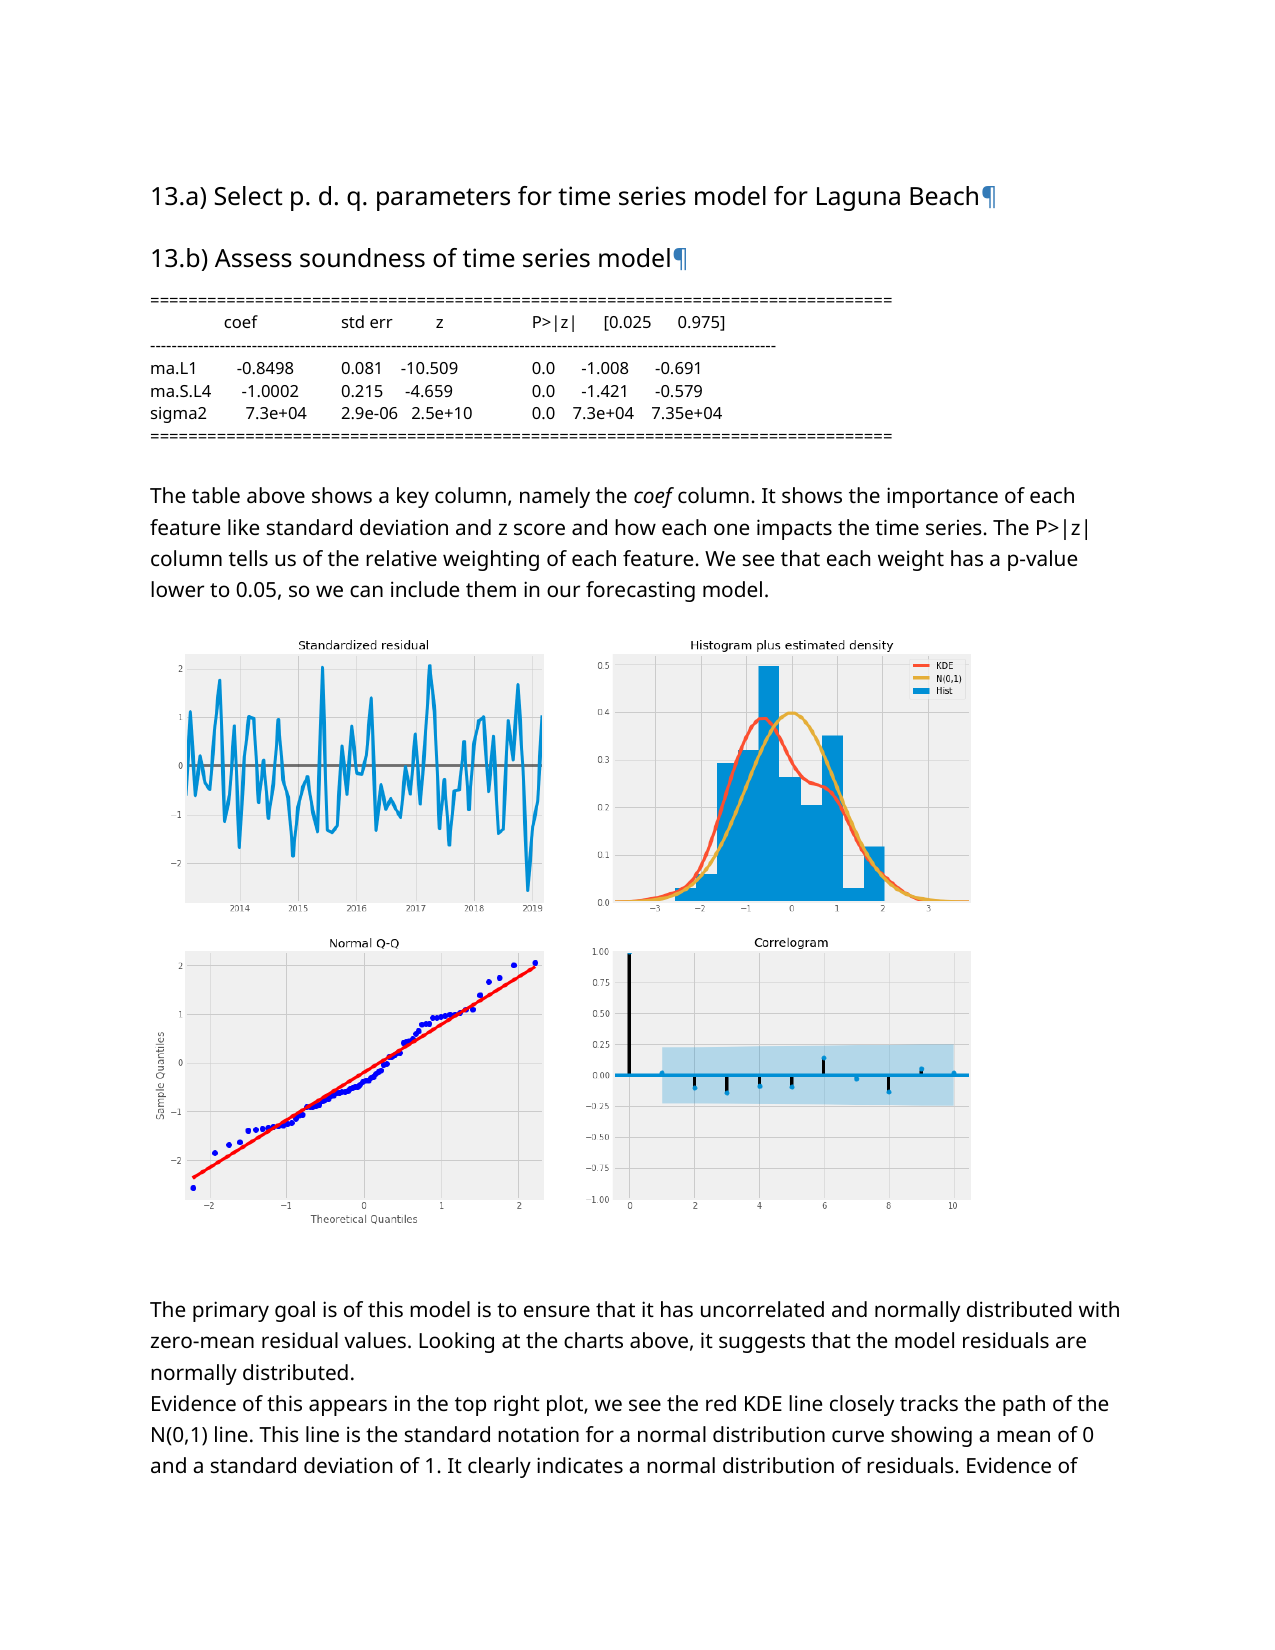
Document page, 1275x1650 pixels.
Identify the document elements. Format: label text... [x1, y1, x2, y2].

picture [150, 635, 975, 1230]
text ============================================================================== [150, 288, 1125, 311]
text --------------------------------------------------------------------------------------------------------------------- [150, 334, 1125, 357]
text ============================================================================== [150, 425, 1125, 447]
text ma.L1 -0.8498 0.081 -10.509 0.0 -1.008 -0.691 [150, 357, 1125, 379]
subtitle 13.a) Select p. d. q. parameters for time series model for Laguna Beach¶ [150, 178, 1125, 212]
text sigma2 7.3e+04 2.9e-06 2.5e+10 0.0 7.3e+04 7.35e+04 [150, 402, 1125, 425]
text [150, 1292, 1125, 1480]
text ma.S.L4 -1.0002 0.215 -4.659 0.0 -1.421 -0.579 [150, 379, 1125, 402]
text The table above shows a key column, namely the coef column. It shows the importance of each feature like standard deviation and z score and how each one impacts the time series. The P>|z| column tells us of the relative weighting of each feature. We see that each weight has a p-value lower to 0.05, so we can include them in our forecasting model. [150, 479, 1125, 604]
text coef std err z P>|z| [0.025 0.975] [150, 311, 1125, 334]
subtitle 13.b) Assess soundness of time series model¶ [150, 240, 1125, 274]
